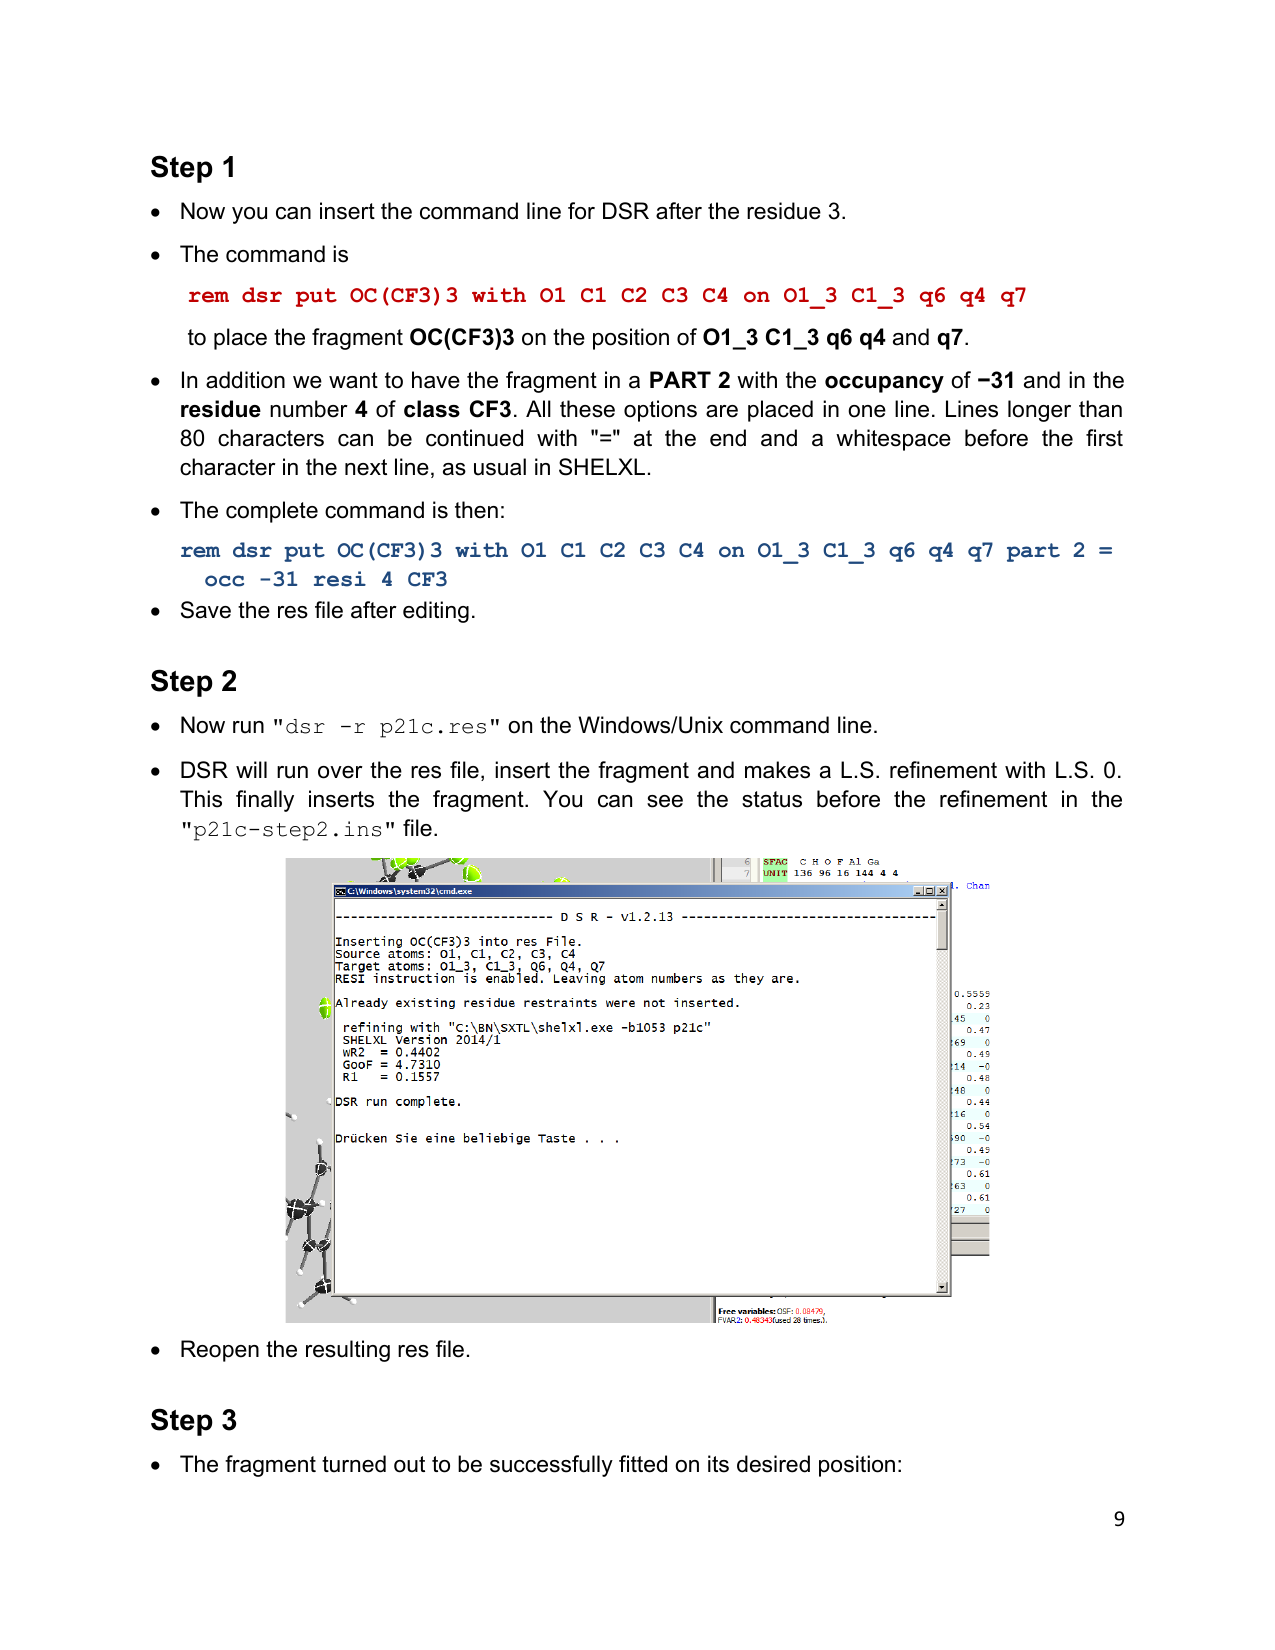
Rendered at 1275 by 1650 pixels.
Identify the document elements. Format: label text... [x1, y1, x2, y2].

list rem dsr put OC(CF3)3 with O1 C1 C2 C3 C4 on O1_3 C1_3 q6 q4 q7 [187, 283, 1125, 309]
text Step 1 [150, 150, 1125, 183]
text Now run "dsr -r p21c.res" on the Windows/Unix command line. [150, 710, 1125, 740]
text Step 2 [150, 664, 1125, 698]
text occ -31 resi 4 CF3 [150, 567, 1125, 593]
text Save the res file after editing. [150, 596, 1125, 624]
picture [285, 858, 990, 1323]
text Step 3 [150, 1403, 1125, 1437]
text Reopen the resulting res file. [150, 1334, 1125, 1363]
list to place the fragment OC(CF3)3 on the position of O1_3 C1_3 q6 q4 and q7. [187, 324, 1125, 350]
text Now you can insert the command line for DSR after the residue 3. [150, 196, 1125, 224]
text rem dsr put OC(CF3)3 with O1 C1 C2 C3 C4 on O1_3 C1_3 q6 q4 q7 part 2 = [150, 539, 1125, 565]
text DSR will run over the res file, insert the fragment and makes a L.S. refinement with L.S. 0. This finally inserts the fragment. You can see the status before the refinement in the "p21c-step2.ins" file. [150, 756, 1125, 843]
text The fragment turned out to be successfully fitted on its desired position: [150, 1449, 1125, 1477]
text In addition we want to have the fragment in a PART 2 with the occupancy of −31 and in the residue number 4 of class CF3. All these options are placed in one line. Lines longer than 80 characters can be continued with "=" at the end and a whitespace before the first character in the next line, as usual in SHELXL. [150, 365, 1125, 480]
text The complete command is then: [150, 495, 1125, 523]
text The command is [150, 239, 1125, 268]
